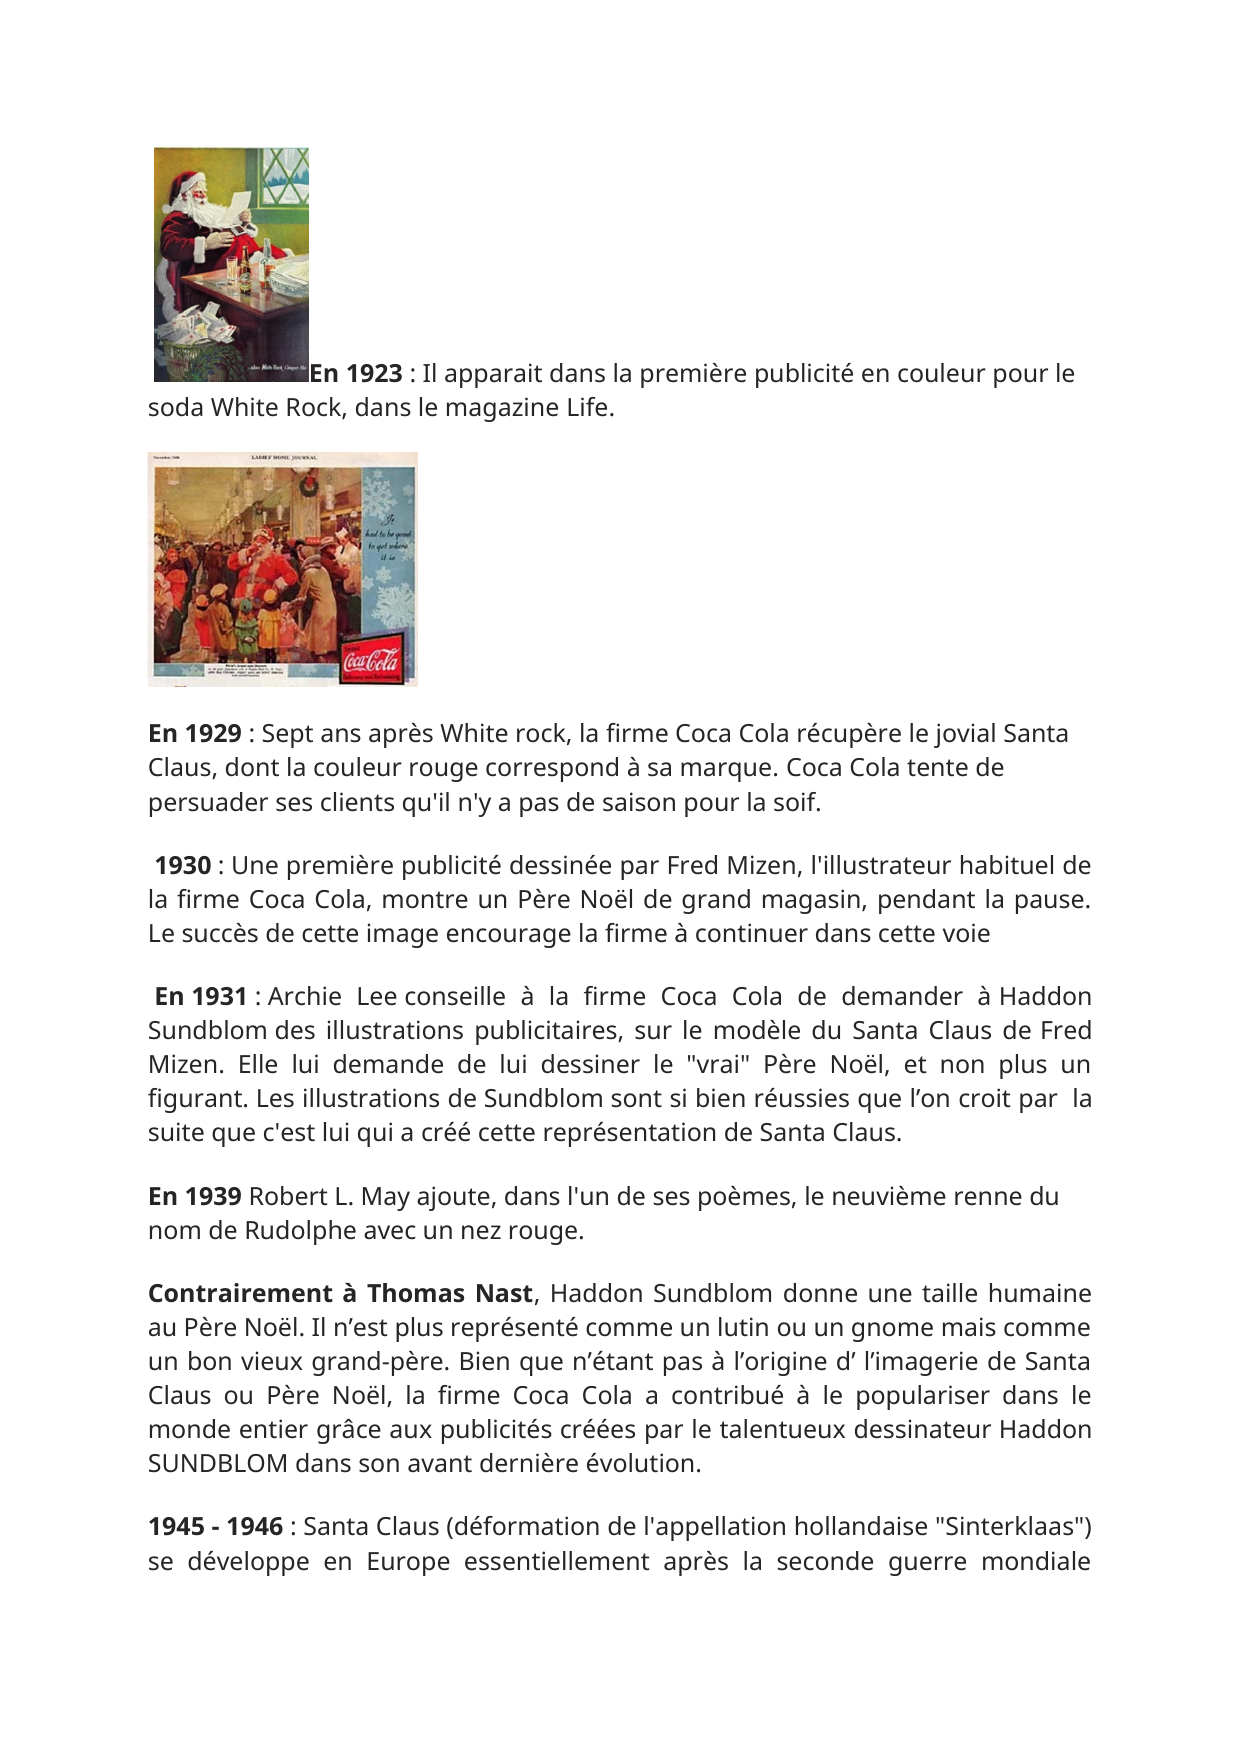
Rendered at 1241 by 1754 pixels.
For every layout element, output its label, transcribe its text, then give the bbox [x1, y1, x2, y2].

picture [147, 452, 418, 687]
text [148, 1509, 1093, 1577]
text En 1931 : Archie Lee conseille à la firme Coca Cola de demander à Haddon Sundblom des illustrations publicitaires, sur le modèle du Santa Claus de Fred Mizen. Elle lui demande de lui dessiner le "vrai" Père Noël, et non plus un figurant. Les illustrations de Sundblom sont si bien réussies que l’on croit par la suite que c'est lui qui a créé cette représentation de Santa Claus. [148, 979, 1093, 1149]
text En 1923 : Il apparait dans la première publicité en couleur pour le soda White Rock, dans le magazine Life. [148, 148, 1093, 423]
text En 1929 : Sept ans après White rock, la firme Coca Cola récupère le jovial Santa Claus, dont la couleur rouge correspond à sa marque. Coca Cola tente de persuader ses clients qu'il n'y a pas de saison pour la soif. [148, 716, 1093, 818]
text Contrairement à Thomas Nast, Haddon Sundblom donne une taille humaine au Père Noël. Il n’est plus représenté comme un lutin ou un gnome mais comme un bon vieux grand-père. Bien que n’étant pas à l’origine d’ l’imagerie de Santa Claus ou Père Noël, la firme Coca Cola a contribué à le populariser dans le monde entier grâce aux publicités créées par le talentueux dessinateur Haddon SUNDBLOM dans son avant dernière évolution. [148, 1276, 1093, 1480]
text 1930 : Une première publicité dessinée par Fred Mizen, l'illustrateur habituel de la firme Coca Cola, montre un Père Noël de grand magasin, pendant la pause. Le succès de cette image encourage la firme à continuer dans cette voie [148, 847, 1093, 949]
text En 1939 Robert L. May ajoute, dans l'un de ses poèmes, le neuvième renne du nom de Rudolphe avec un nez rouge. [148, 1178, 1093, 1246]
picture [154, 147, 309, 382]
